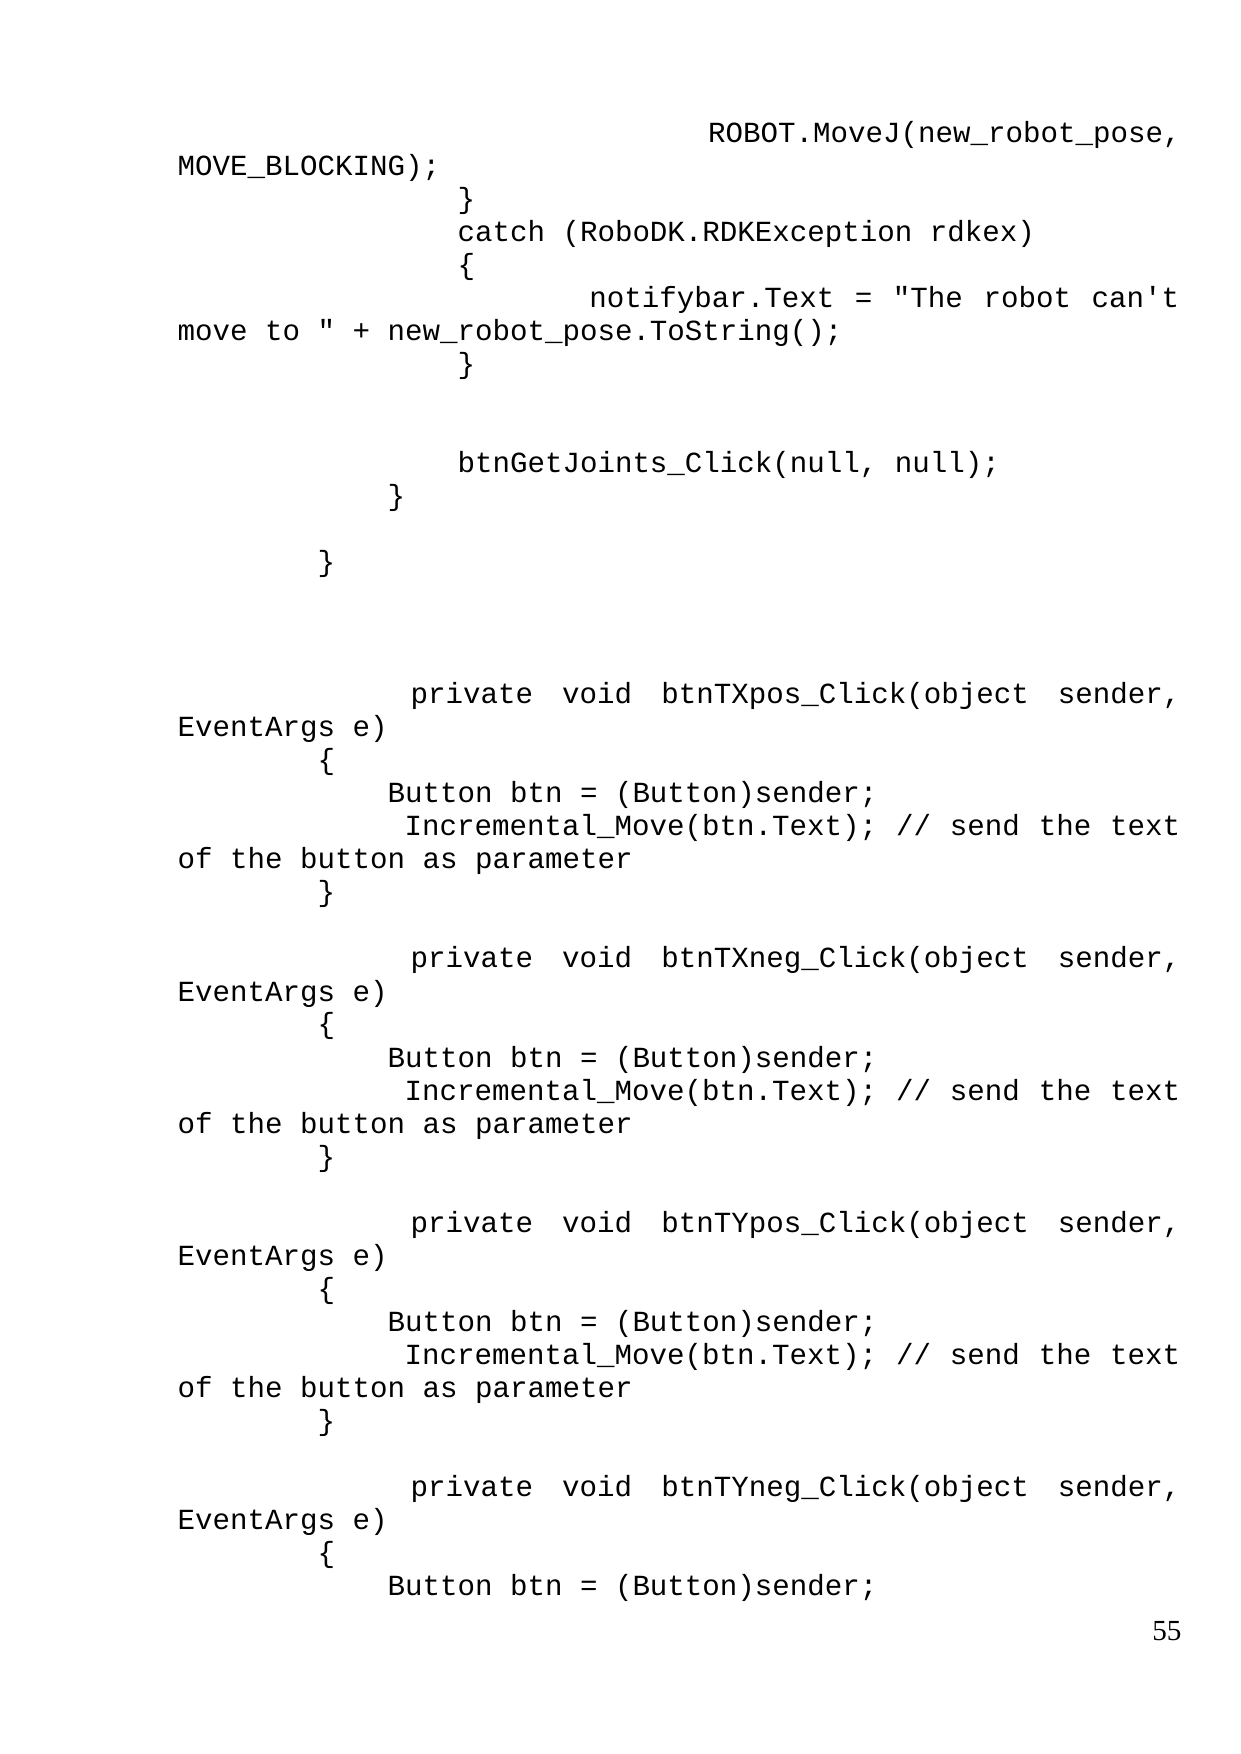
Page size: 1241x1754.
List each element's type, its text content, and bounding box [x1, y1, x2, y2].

text } [177, 481, 1181, 514]
text ROBOT.MoveJ(new_robot_pose, MOVE_BLOCKING); [177, 118, 1181, 184]
text Incremental_Move(btn.Text); // send the text of the button as parameter [177, 812, 1181, 878]
text } [177, 184, 1181, 217]
text } [177, 1406, 1181, 1439]
text Button btn = (Button)sender; [177, 1307, 1181, 1340]
text notifybar.Text = "The robot can't move to " + new_robot_pose.ToString(); [177, 283, 1181, 349]
text Incremental_Move(btn.Text); // send the text of the button as parameter [177, 1076, 1181, 1142]
text private void btnTXneg_Click(object sender, EventArgs e) [177, 944, 1181, 1010]
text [177, 1340, 1181, 1406]
text Button btn = (Button)sender; [177, 1571, 1181, 1604]
text Button btn = (Button)sender; [177, 1043, 1181, 1076]
text btnGetJoints_Click(null, null); [177, 448, 1181, 481]
text } [177, 349, 1181, 382]
text { [177, 1010, 1181, 1043]
text private void btnTYpos_Click(object sender, EventArgs e) [177, 1208, 1181, 1274]
text catch (RoboDK.RDKException rdkex) [177, 217, 1181, 250]
text } [177, 547, 1181, 580]
text } [177, 1142, 1181, 1175]
text private void btnTYneg_Click(object sender, EventArgs e) [177, 1472, 1181, 1538]
text } [177, 878, 1181, 911]
text private void btnTXpos_Click(object sender, EventArgs e) [177, 679, 1181, 746]
text { [177, 1538, 1181, 1571]
text { [177, 1274, 1181, 1307]
text Button btn = (Button)sender; [177, 778, 1181, 812]
text { [177, 746, 1181, 778]
text { [177, 250, 1181, 283]
